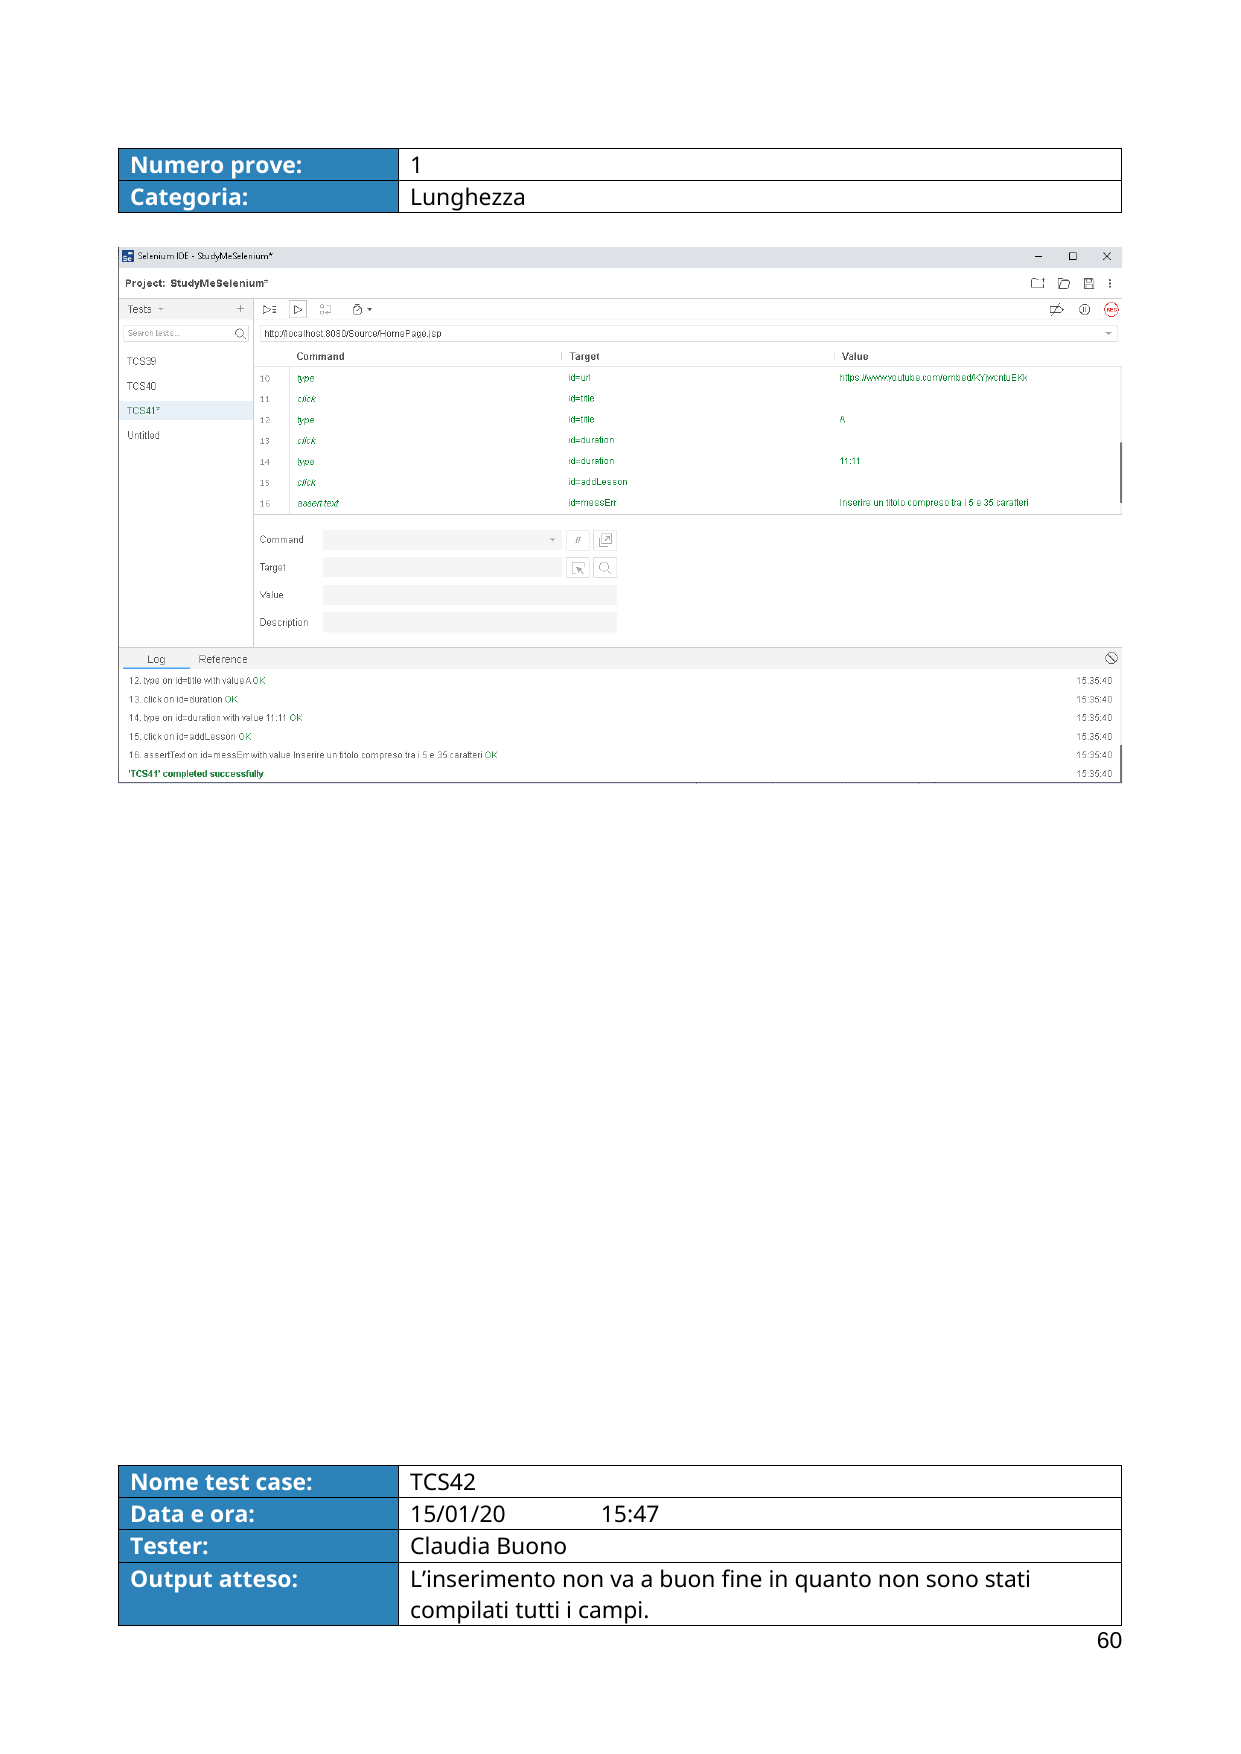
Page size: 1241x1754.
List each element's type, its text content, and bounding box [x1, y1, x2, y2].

picture [118, 247, 1123, 784]
table_cell Categoria: [119, 181, 398, 212]
table_cell 1 [399, 149, 1121, 180]
table_cell Output atteso: [119, 1563, 398, 1625]
table_cell Numero prove: [119, 149, 398, 180]
table_cell 15/01/20 15:47 [399, 1498, 1121, 1529]
table_cell Lunghezza [399, 181, 1121, 212]
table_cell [399, 1563, 1121, 1625]
table_cell Tester: [119, 1530, 398, 1562]
table_cell Data e ora: [119, 1498, 398, 1529]
table_header TCS42 [399, 1466, 1121, 1497]
table_header Nome test case: [119, 1466, 398, 1497]
table_cell Claudia Buono [399, 1530, 1121, 1562]
